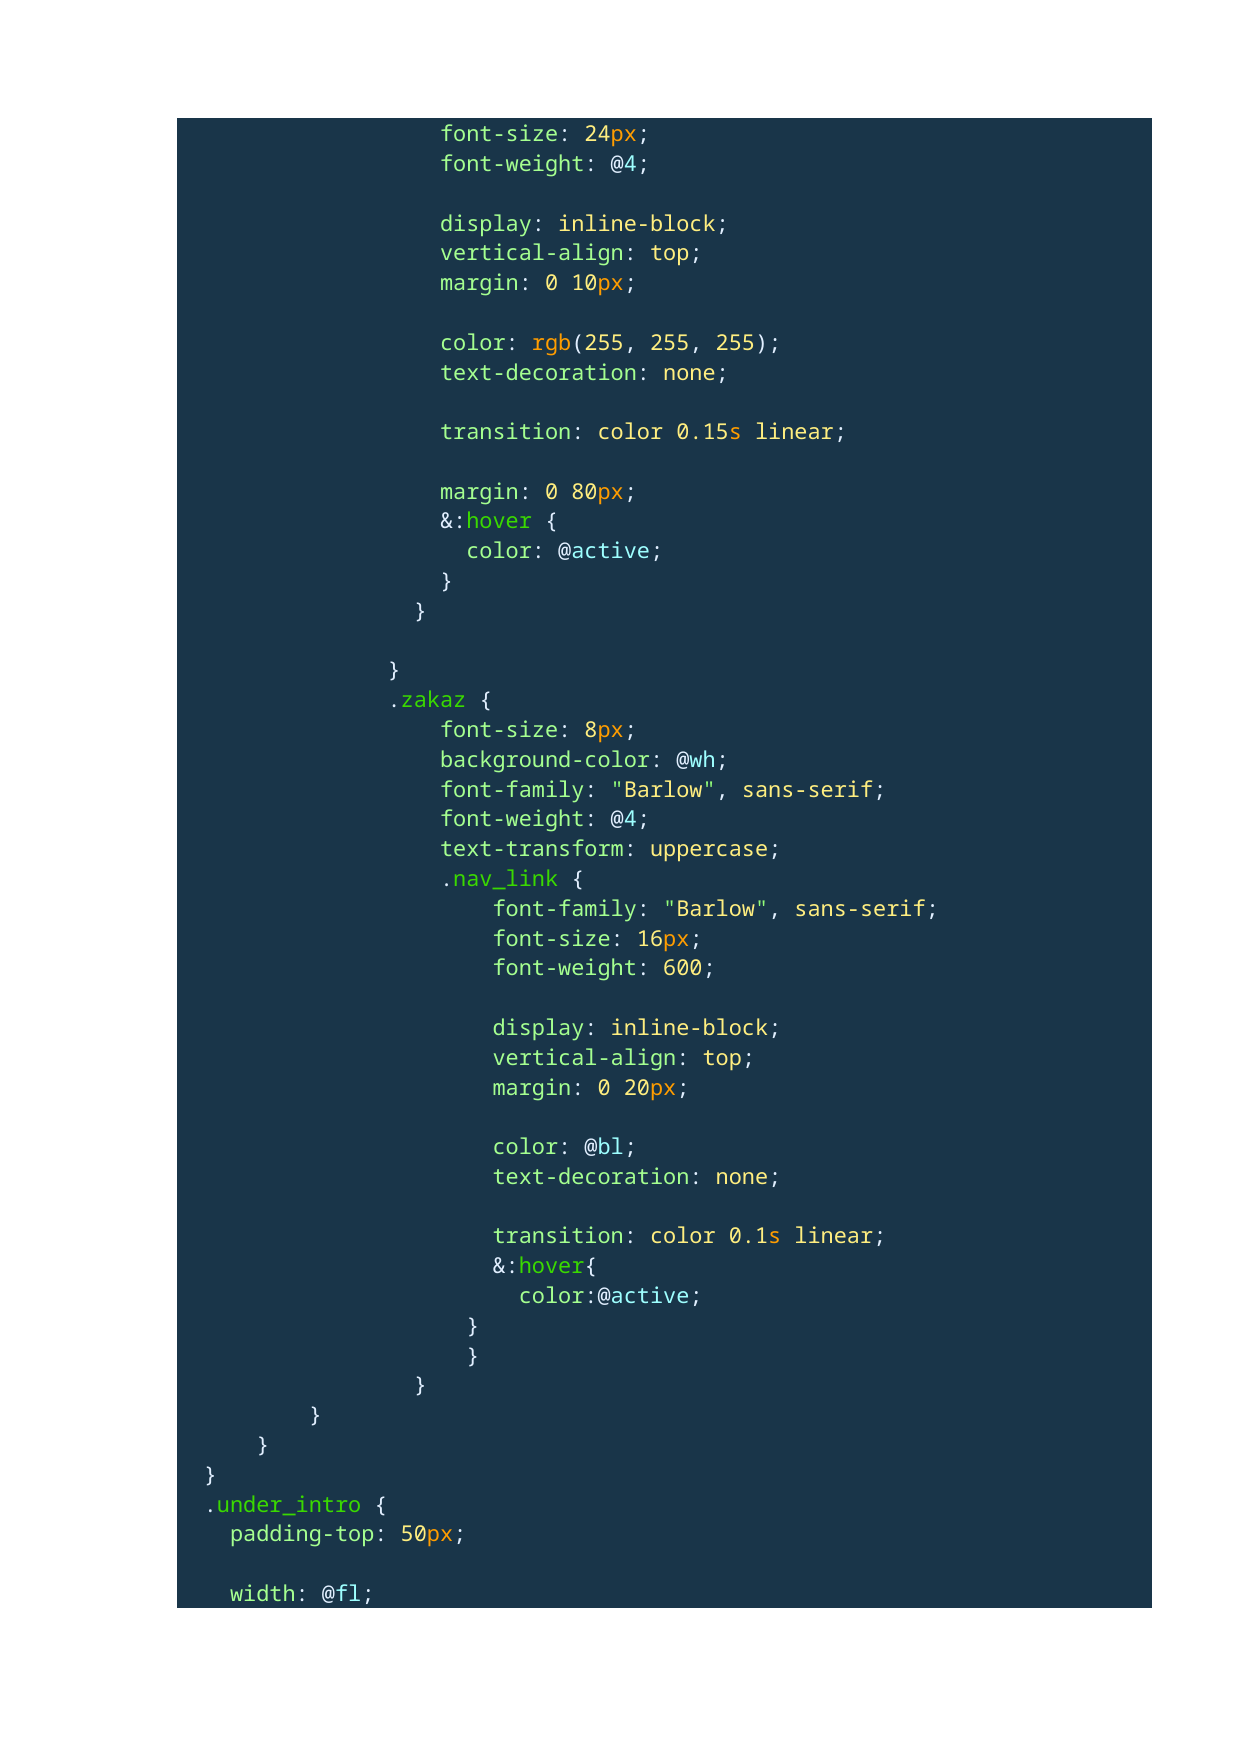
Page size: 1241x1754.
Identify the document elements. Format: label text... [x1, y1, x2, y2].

text background-color: @wh; [177, 744, 1152, 773]
text .under_intro { [177, 1488, 1152, 1518]
text } [177, 654, 1152, 684]
text display: inline-block; [177, 207, 1152, 237]
text } [177, 1429, 1152, 1459]
text font-family: "Barlow", sans-serif; [177, 893, 1152, 922]
text color: @active; [177, 535, 1152, 565]
text font-size: 8px; [177, 714, 1152, 744]
text text-decoration: none; [177, 1161, 1152, 1191]
text .nav_link { [177, 863, 1152, 893]
text font-weight: @4; [177, 803, 1152, 833]
text vertical-align: top; [177, 237, 1152, 267]
text &:hover{ [177, 1250, 1152, 1280]
text } [177, 1369, 1152, 1399]
text transition: color 0.15s linear; [177, 416, 1152, 446]
text } [177, 1310, 1152, 1339]
text } [177, 565, 1152, 595]
text vertical-align: top; [177, 1042, 1152, 1071]
text width: @fl; [177, 1578, 1152, 1608]
text .zakaz { [177, 684, 1152, 714]
text &:hover { [177, 505, 1152, 535]
text } [177, 1459, 1152, 1488]
text padding-top: 50px; [177, 1518, 1152, 1548]
text font-family: "Barlow", sans-serif; [177, 773, 1152, 803]
text font-weight: 600; [177, 952, 1152, 982]
text display: inline-block; [177, 1012, 1152, 1042]
text font-size: 24px; [177, 118, 1152, 148]
text margin: 0 80px; [177, 476, 1152, 505]
text } [177, 1399, 1152, 1429]
text margin: 0 10px; [177, 267, 1152, 297]
text font-weight: @4; [177, 148, 1152, 178]
text color: @bl; [177, 1131, 1152, 1161]
text margin: 0 20px; [177, 1071, 1152, 1101]
text font-size: 16px; [177, 922, 1152, 952]
text } [177, 595, 1152, 624]
text } [177, 1339, 1152, 1369]
text text-transform: uppercase; [177, 833, 1152, 863]
text transition: color 0.1s linear; [177, 1220, 1152, 1250]
text color: rgb(255, 255, 255); [177, 327, 1152, 356]
text text-decoration: none; [177, 356, 1152, 386]
text color:@active; [177, 1280, 1152, 1310]
